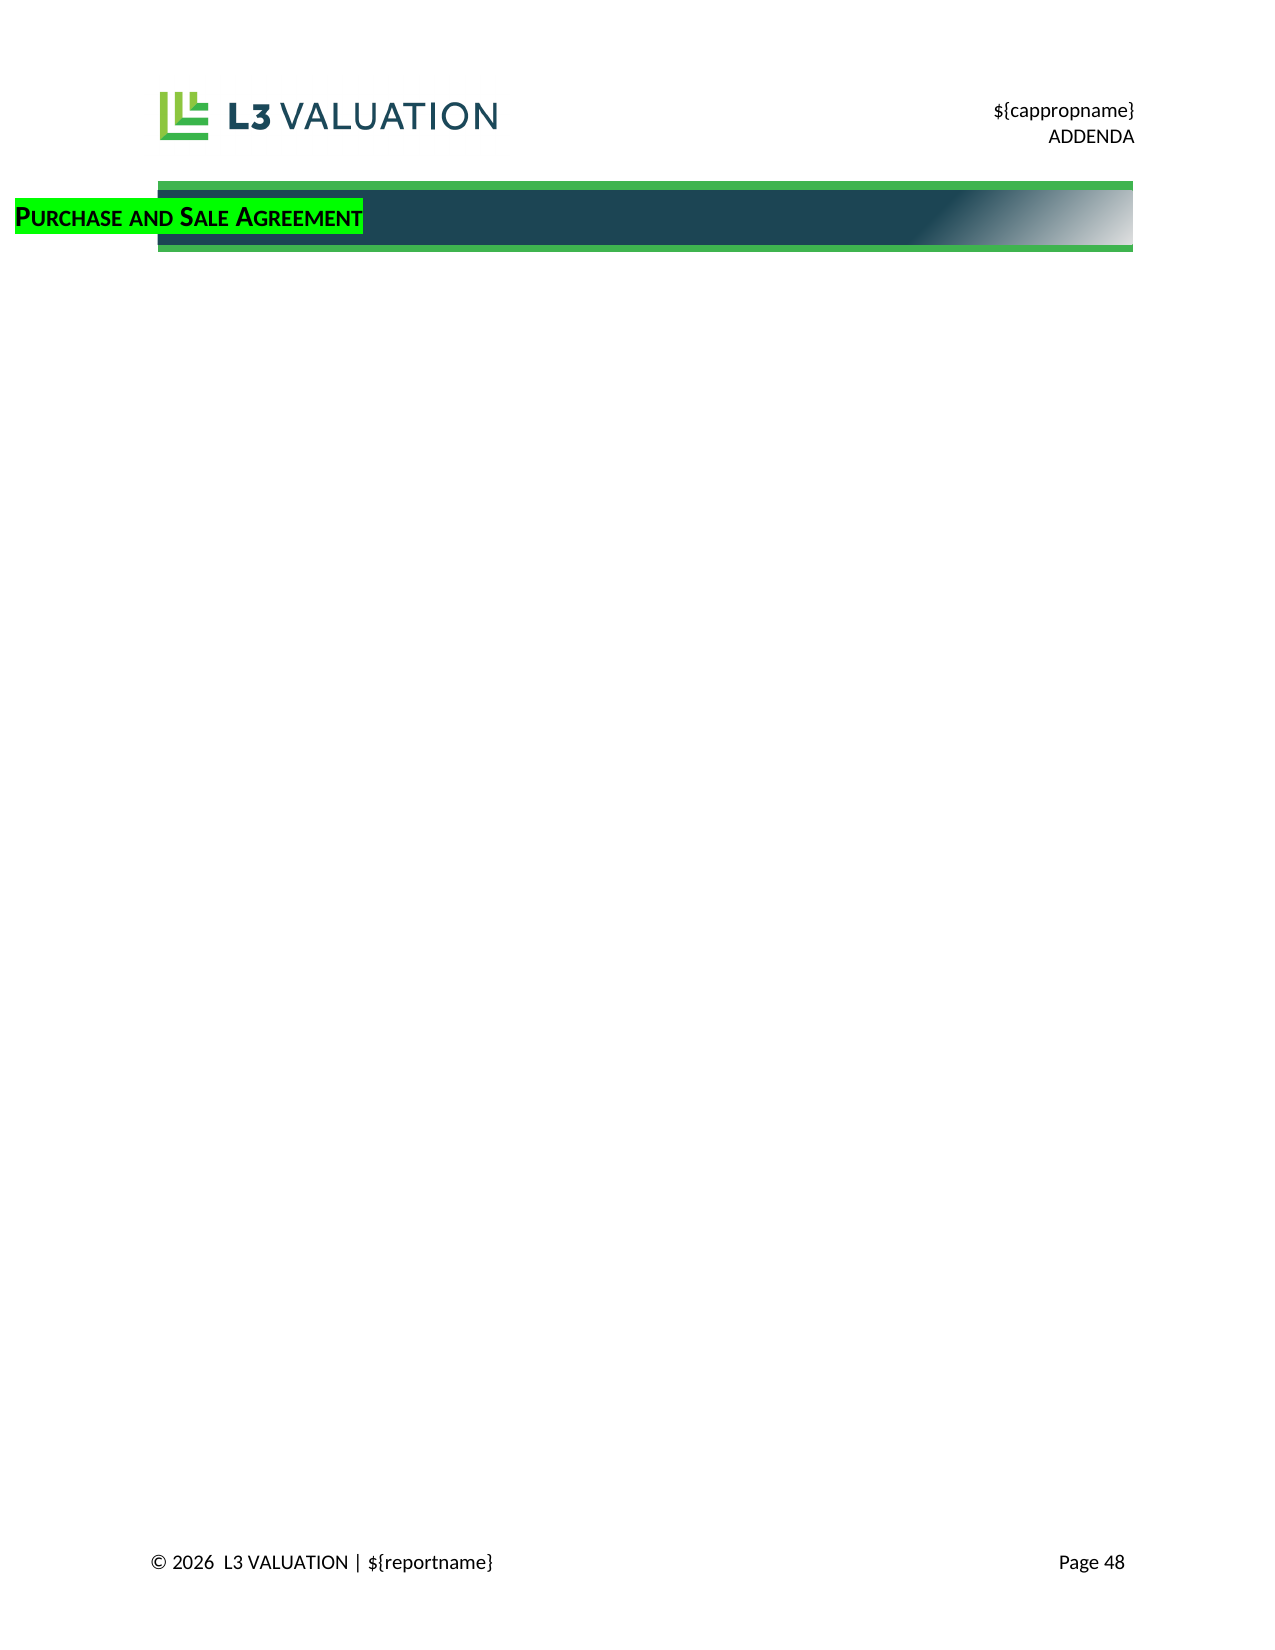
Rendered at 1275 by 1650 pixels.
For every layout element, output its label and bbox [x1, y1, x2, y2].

picture [144, 75, 511, 156]
